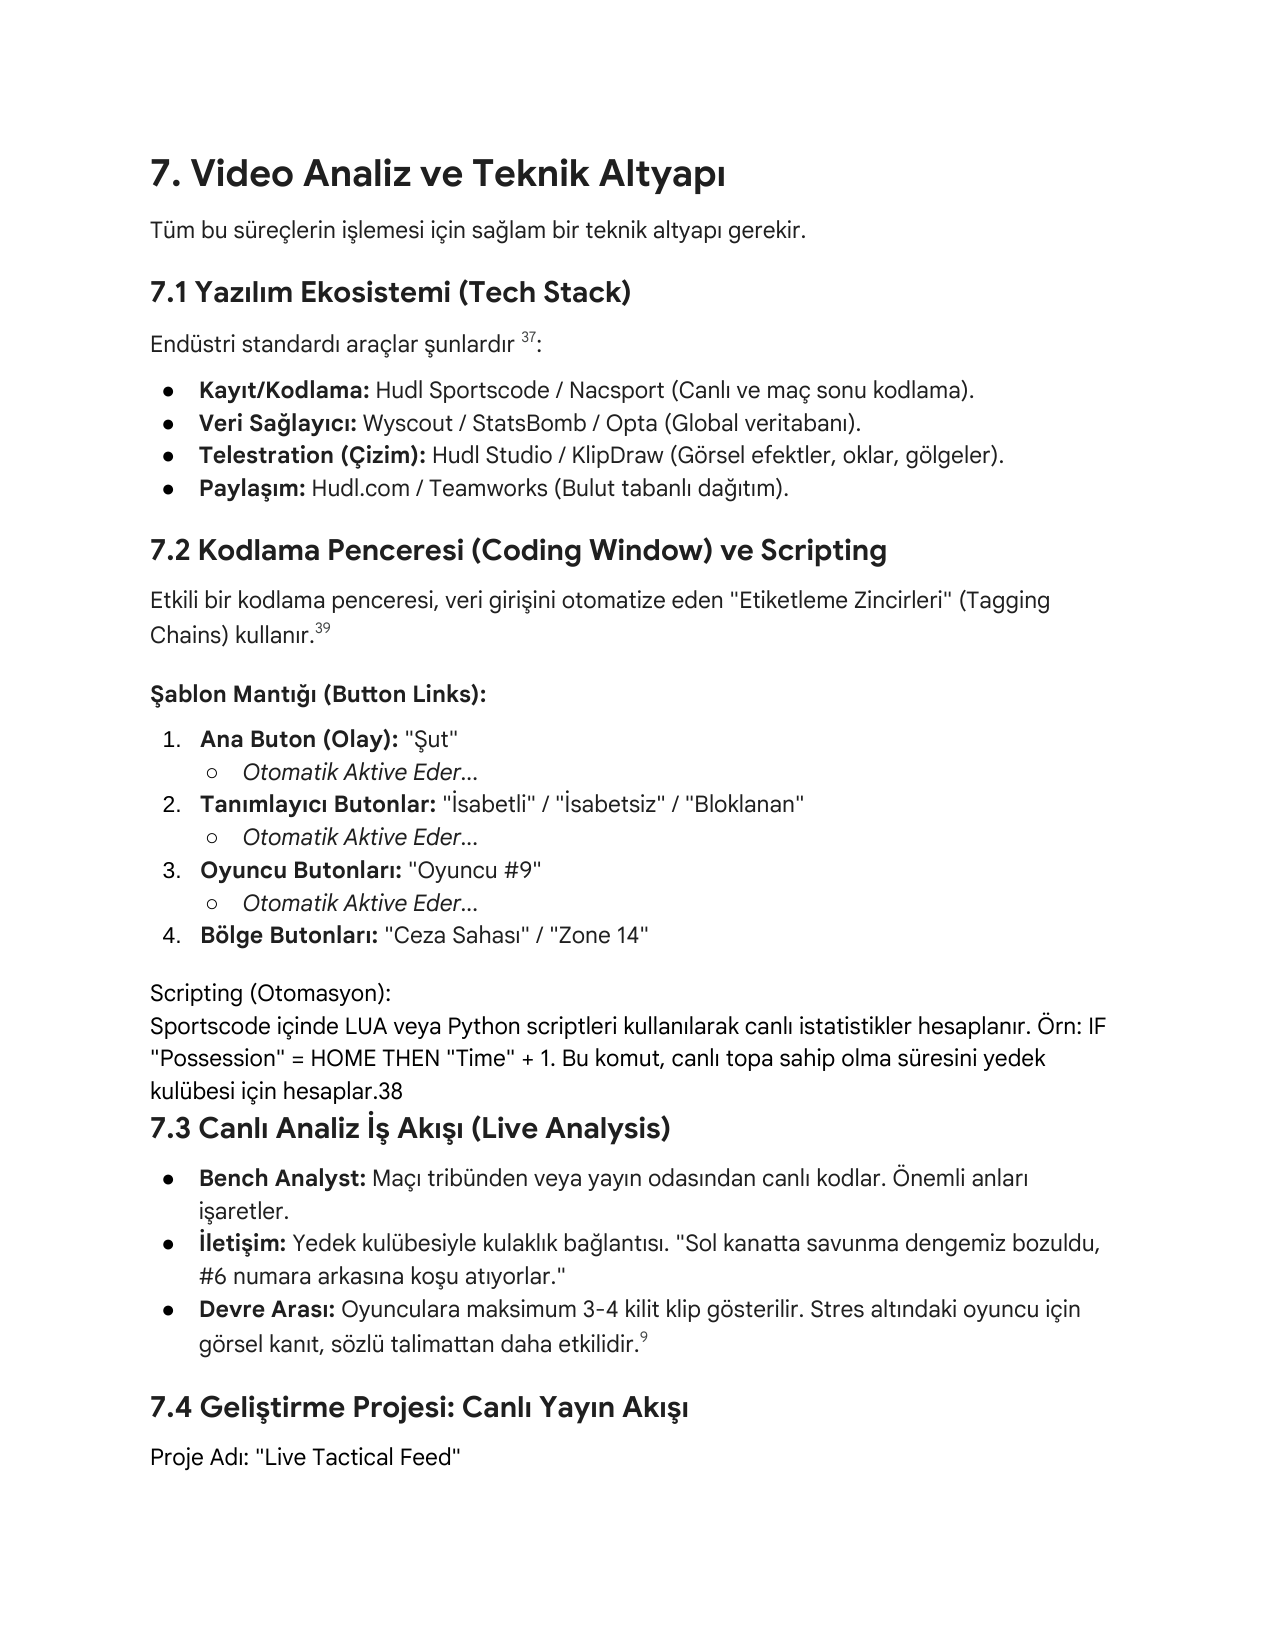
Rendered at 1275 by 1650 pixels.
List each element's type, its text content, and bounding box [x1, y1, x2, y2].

text Proje Adı: "Live Tactical Feed" [150, 1443, 1125, 1472]
text Tüm bu süreçlerin işlemesi için sağlam bir teknik altyapı gerekir. [150, 216, 1125, 245]
list Telestration (Çizim): Hudl Studio / KlipDraw (Görsel efektler, oklar, gölgeler). [161, 442, 1125, 470]
text Sportscode içinde LUA veya Python scriptleri kullanılarak canlı istatistikler hesaplanır. Örn: IF "Possession" = HOME THEN "Time" + 1. Bu komut, canlı topa sahip olma süresini yedek kulübesi için hesaplar.38 [150, 1012, 1125, 1106]
list Otomatik Aktive Eder... [205, 758, 1125, 787]
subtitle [150, 150, 1125, 197]
subtitle 7.3 Canlı Analiz İş Akışı (Live Analysis) [150, 1110, 1125, 1147]
list Kayıt/Kodlama: Hudl Sportscode / Nacsport (Canlı ve maç sonu kodlama). [161, 376, 1125, 405]
subtitle 7.1 Yazılım Ekosistemi (Tech Stack) [150, 274, 1125, 310]
list İletişim: Yedek kulübesiyle kulaklık bağlantısı. "Sol kanatta savunma dengemiz bozuldu, #6 numara arkasına koşu atıyorlar." [161, 1229, 1125, 1291]
list Otomatik Aktive Eder... [205, 889, 1125, 917]
list Bölge Butonları: "Ceza Sahası" / "Zone 14" [162, 921, 1125, 950]
list Veri Sağlayıcı: Wyscout / StatsBomb / Opta (Global veritabanı). [161, 409, 1125, 438]
subtitle 7.4 Geliştirme Projesi: Canlı Yayın Akışı [150, 1389, 1125, 1425]
subtitle 7.2 Kodlama Penceresi (Coding Window) ve Scripting [150, 532, 1125, 568]
list Ana Buton (Olay): "Şut" [162, 725, 1125, 754]
list Otomatik Aktive Eder... [205, 823, 1125, 852]
list Paylaşım: Hudl.com / Teamworks (Bulut tabanlı dağıtım). [161, 474, 1125, 503]
text Şablon Mantığı (Button Links): [150, 680, 1125, 709]
list Bench Analyst: Maçı tribünden veya yayın odasından canlı kodlar. Önemli anları işaretler. [161, 1164, 1125, 1226]
list Tanımlayıcı Butonlar: "İsabetli" / "İsabetsiz" / "Bloklanan" [162, 791, 1125, 819]
list Devre Arası: Oyunculara maksimum 3-4 kilit klip gösterilir. Stres altındaki oyuncu için görsel kanıt, sözlü talimattan daha etkilidir.9 [161, 1295, 1125, 1359]
text Scripting (Otomasyon): [150, 979, 1125, 1008]
text Etkili bir kodlama penceresi, veri girişini otomatize eden "Etiketleme Zincirleri" (Tagging Chains) kullanır.39 [150, 586, 1125, 651]
list Oyuncu Butonları: "Oyuncu #9" [162, 856, 1125, 885]
text Endüstri standardı araçlar şunlardır 37: [150, 328, 1125, 359]
